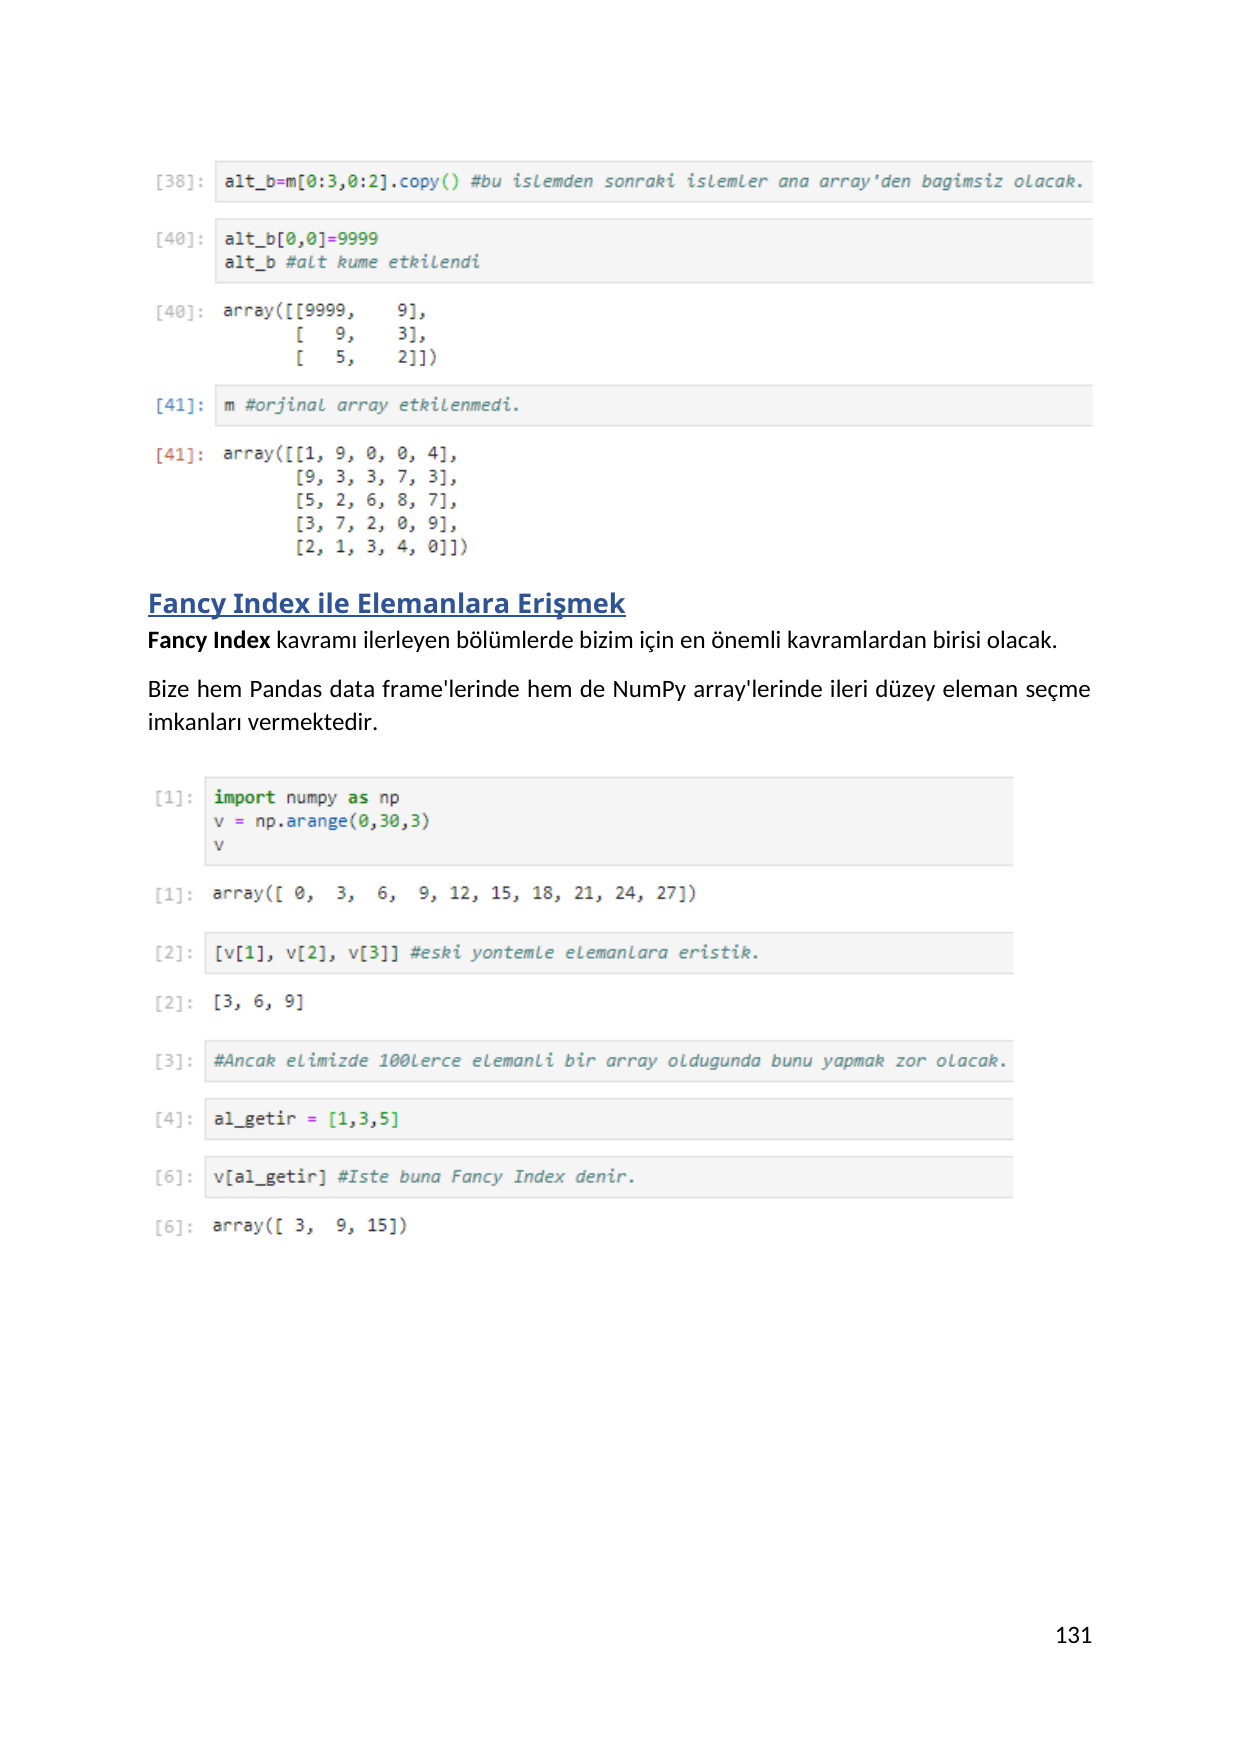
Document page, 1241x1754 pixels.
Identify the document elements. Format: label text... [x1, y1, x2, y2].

picture [147, 756, 1014, 1255]
picture [147, 147, 1093, 565]
subtitle Fancy Index ile Elemanlara Erişmek [148, 584, 1092, 621]
text Fancy Index kavramı ilerleyen bölümlerde bizim için en önemli kavramlardan birisi olacak. [148, 624, 1092, 654]
text Bize hem Pandas data frame'lerinde hem de NumPy array'lerinde ileri düzey eleman seçme imkanları vermektedir. [148, 673, 1092, 737]
